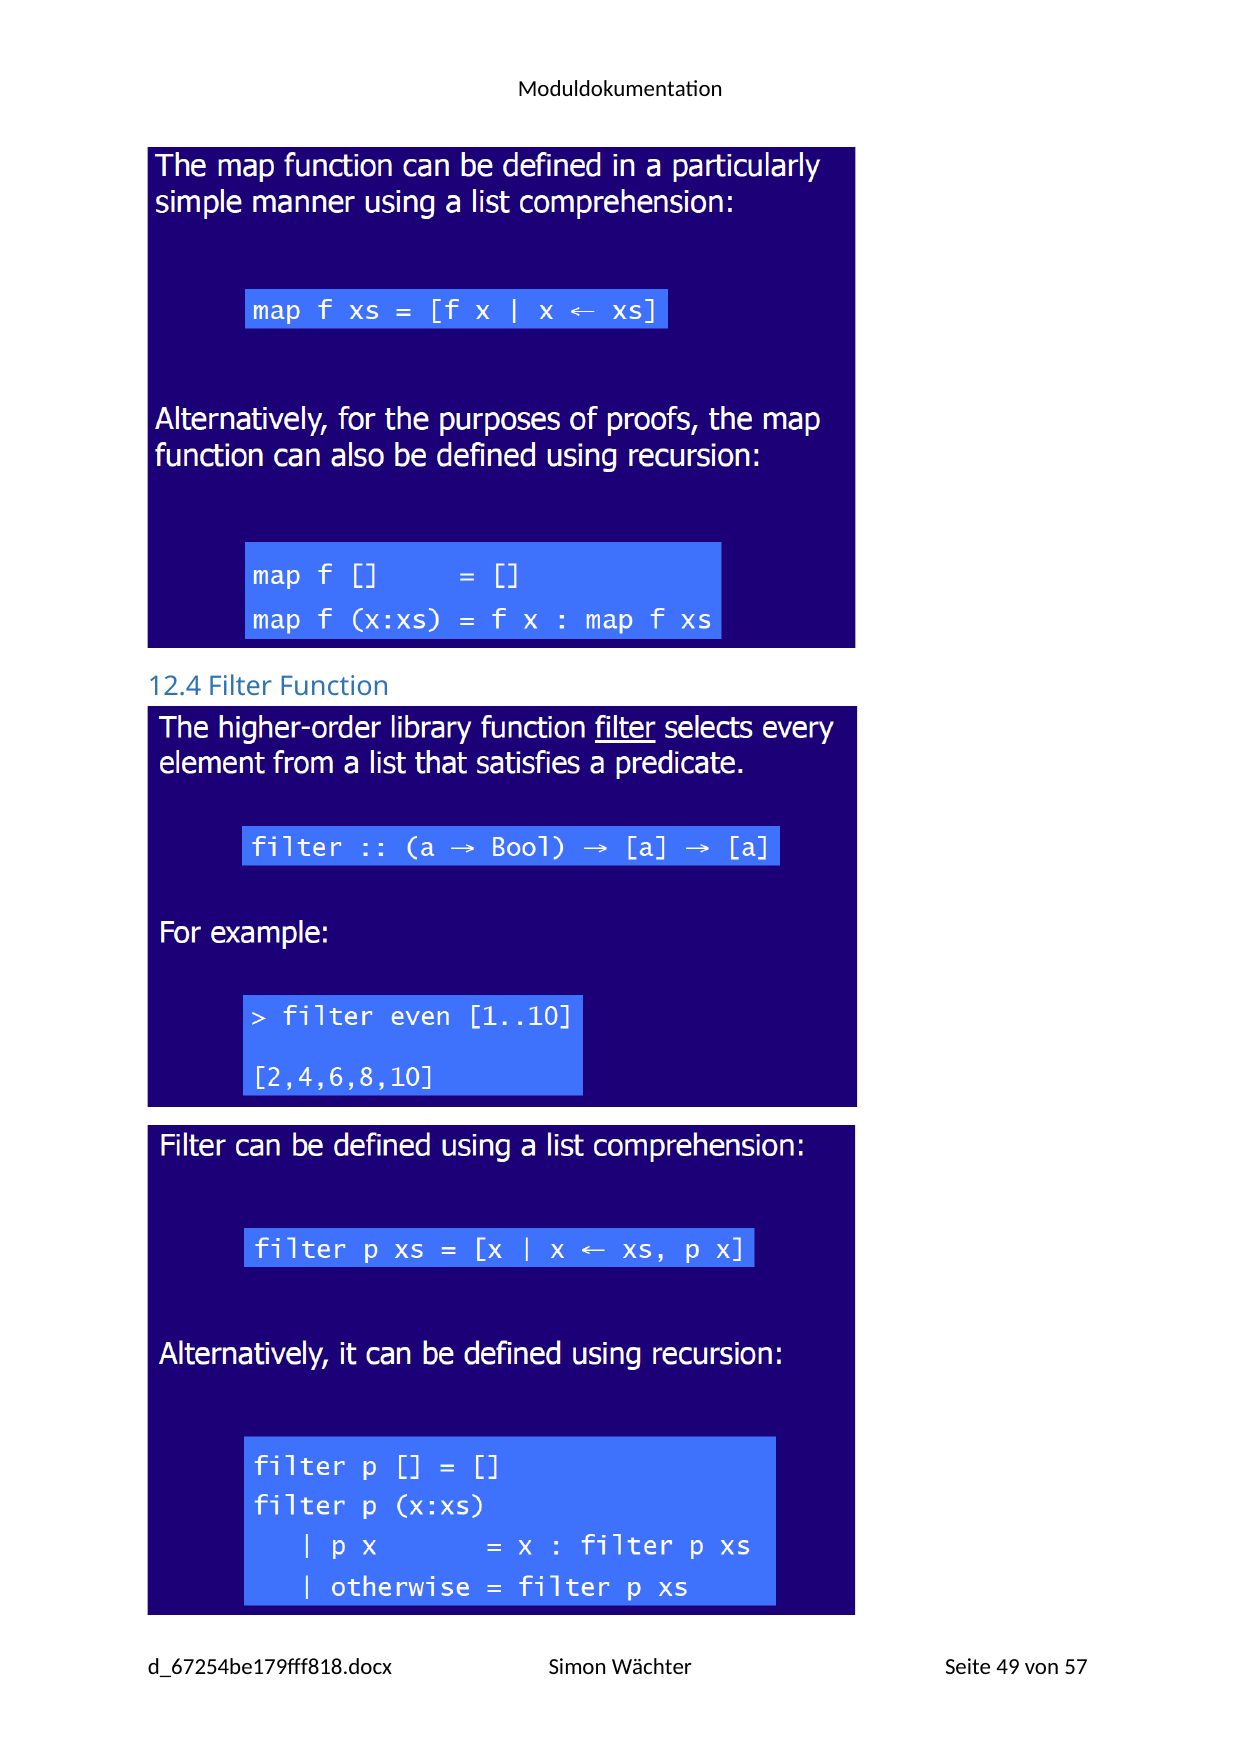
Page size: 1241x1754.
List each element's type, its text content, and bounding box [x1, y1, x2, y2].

subtitle Filter Function [148, 666, 1093, 703]
picture [147, 706, 858, 1107]
picture [147, 1125, 855, 1615]
picture [147, 147, 856, 648]
